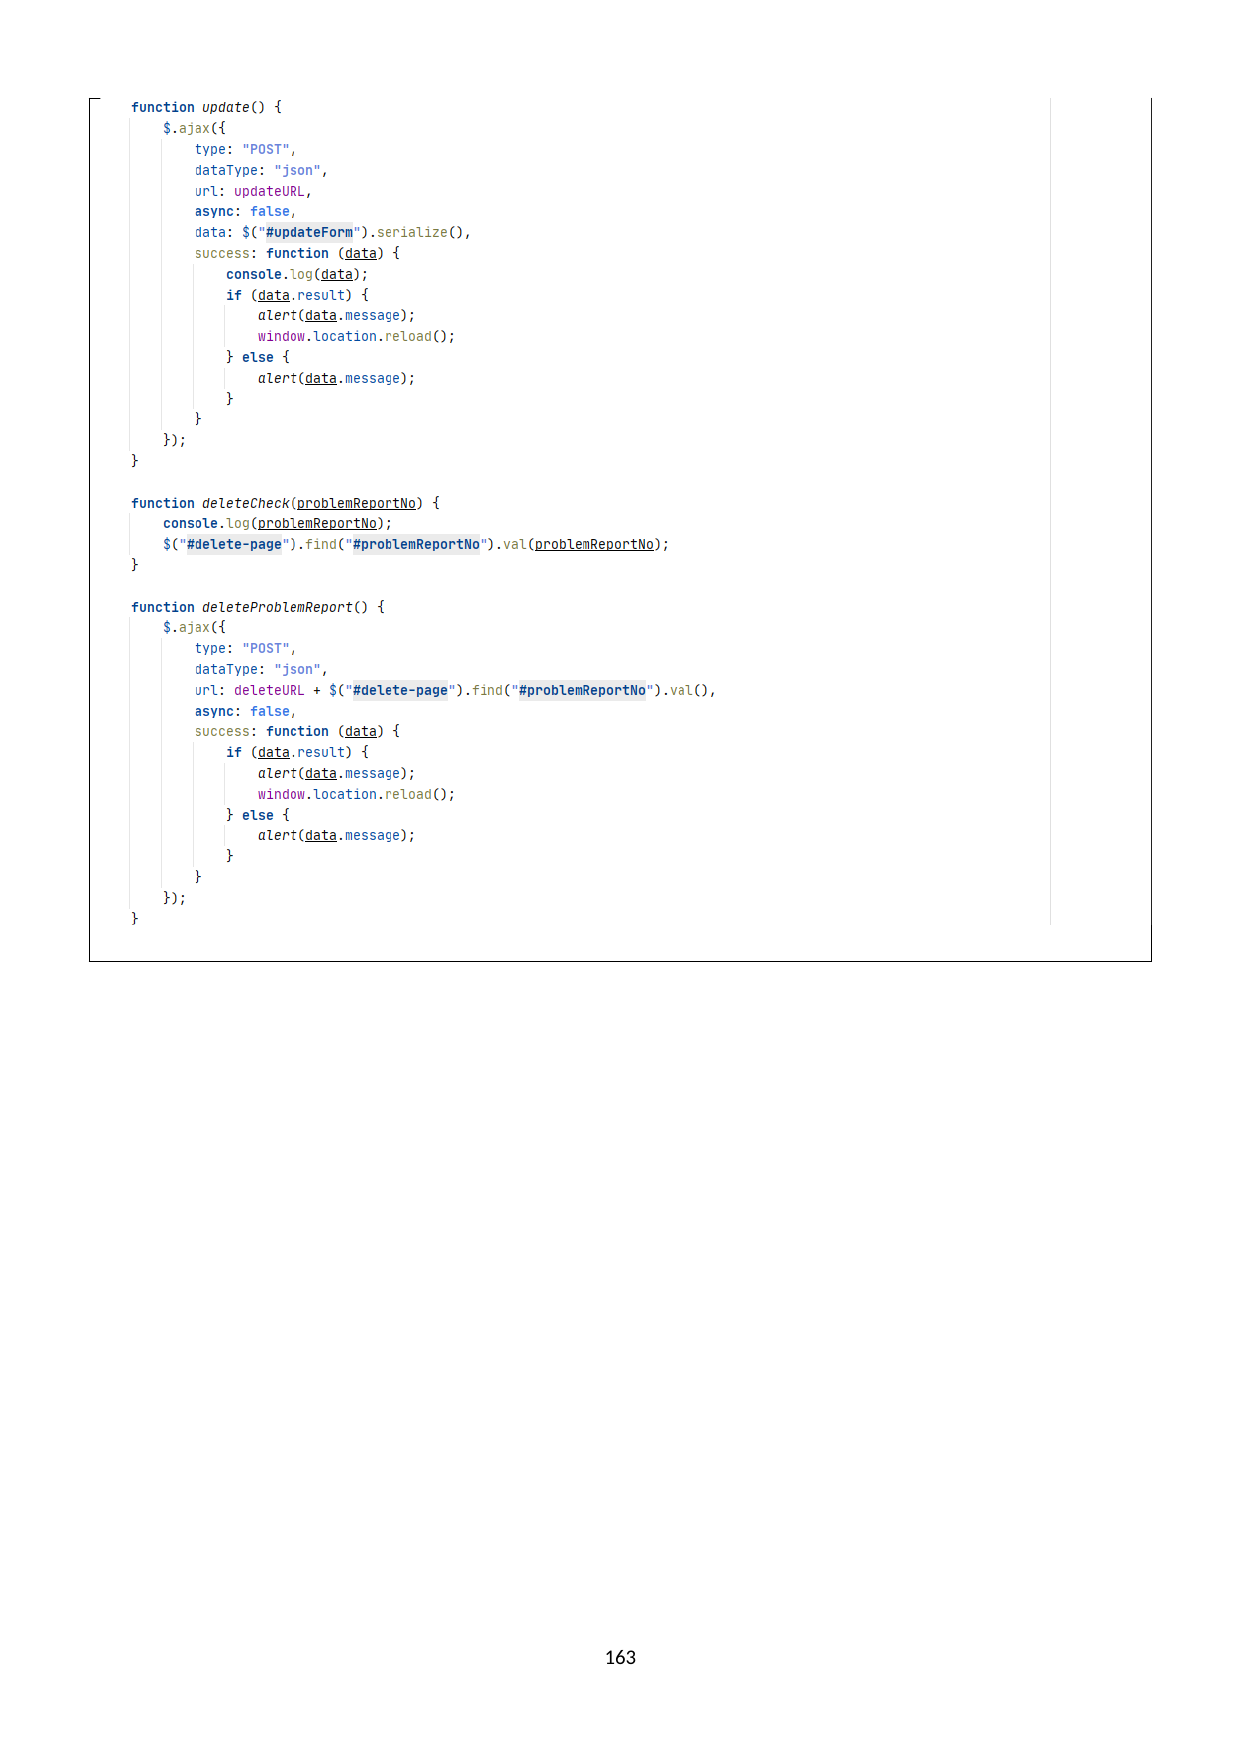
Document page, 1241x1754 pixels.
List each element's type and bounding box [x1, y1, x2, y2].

table_cell [90, 99, 1151, 961]
picture [100, 98, 1152, 925]
